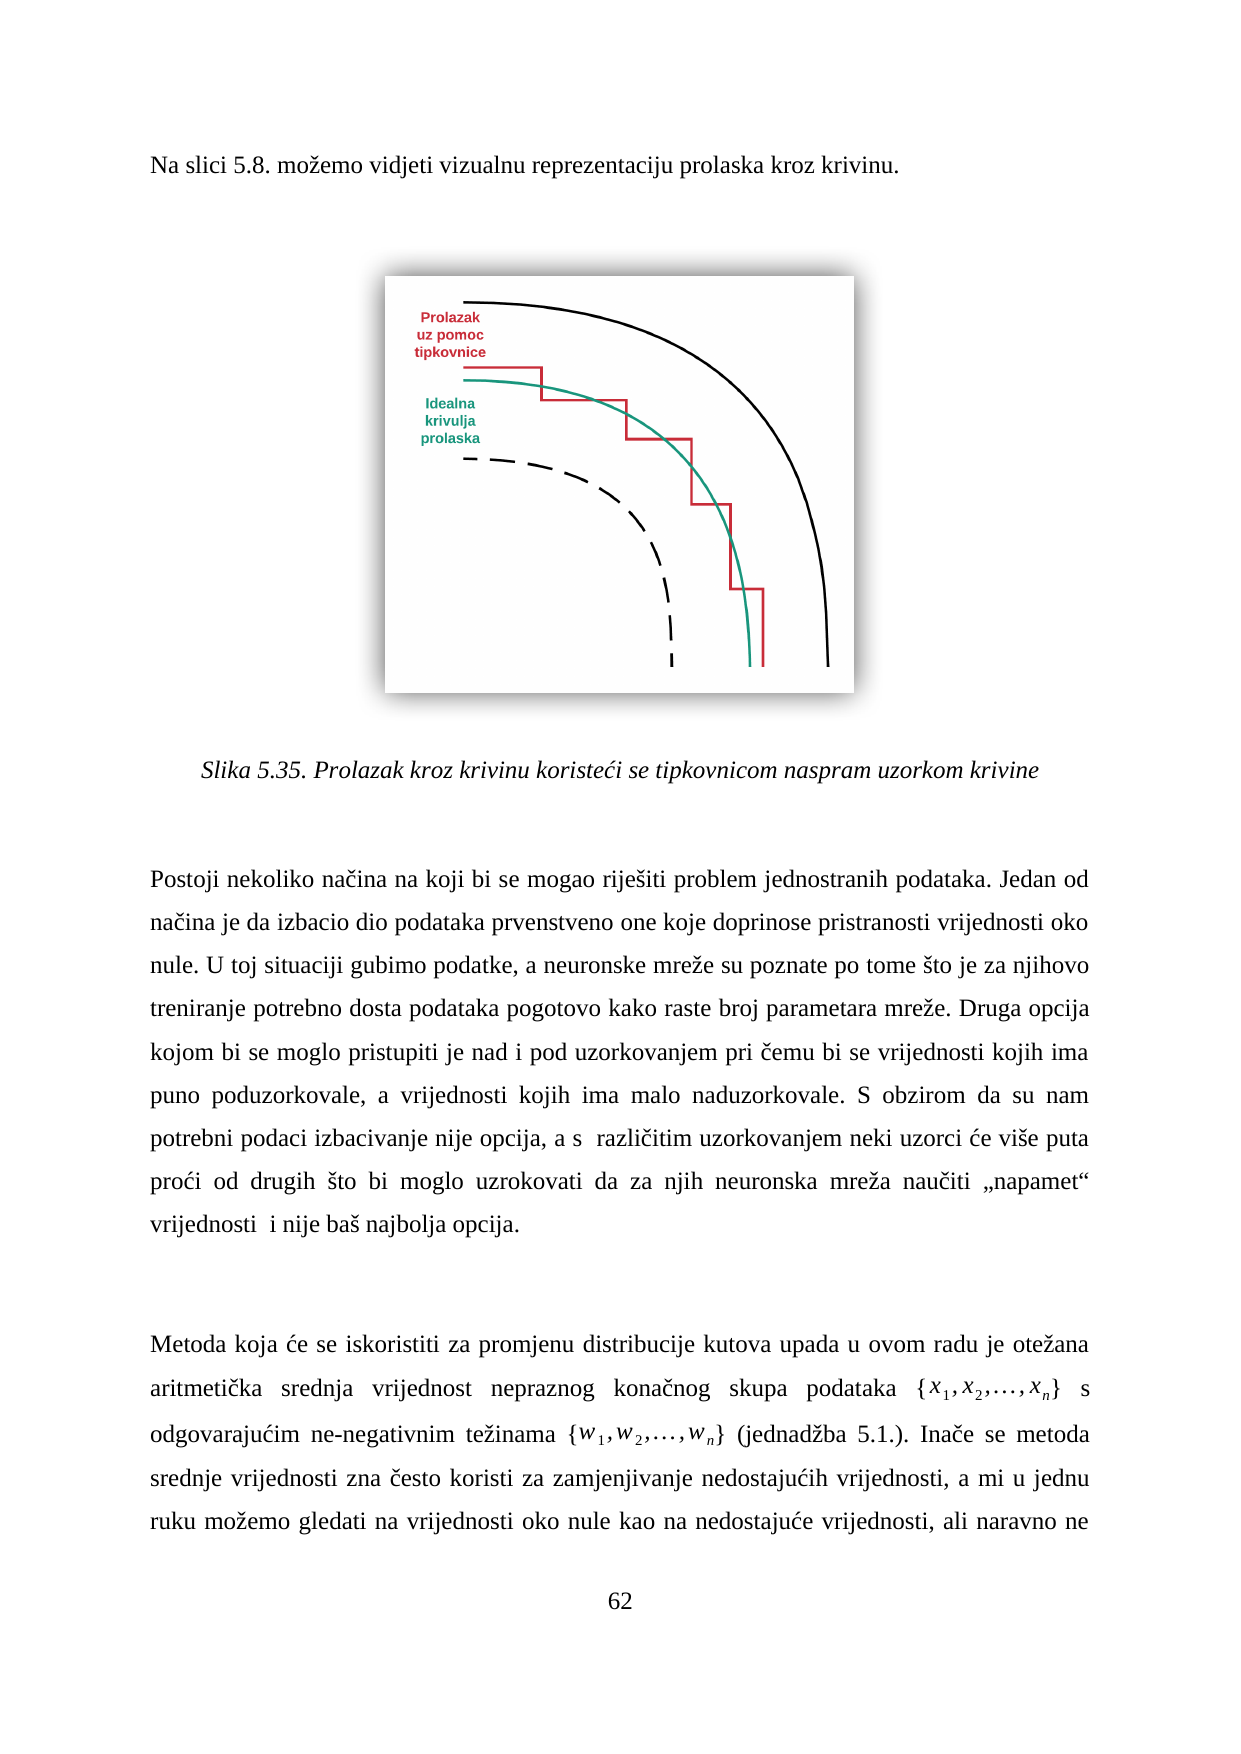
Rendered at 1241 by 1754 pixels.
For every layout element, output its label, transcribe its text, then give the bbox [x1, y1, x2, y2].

picture [385, 276, 854, 693]
text Postoji nekoliko načina na koji bi se mogao riješiti problem jednostranih podataka. Jedan od načina je da izbacio dio podataka prvenstveno one koje doprinose pristranosti vrijednosti oko nule. U toj situaciji gubimo podatke, a neuronske mreže su poznate po tome što je za njihovo treniranje potrebno dosta podataka pogotovo kako raste broj parametara mreže. Druga opcija kojom bi se moglo pristupiti je nad i pod uzorkovanjem pri čemu bi se vrijednosti kojih ima puno poduzorkovale, a vrijednosti kojih ima malo naduzorkovale. S obzirom da su nam potrebni podaci izbacivanje nije opcija, a s različitim uzorkovanjem neki uzorci će više puta proći od drugih što bi moglo uzrokovati da za njih neuronska mreža naučiti „napamet“ vrijednosti i nije baš najbolja opcija. [150, 864, 1090, 1238]
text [150, 1329, 1090, 1535]
text Na slici 5.8. možemo vidjeti vizualnu reprezentaciju prolaska kroz krivinu. [150, 150, 1090, 179]
